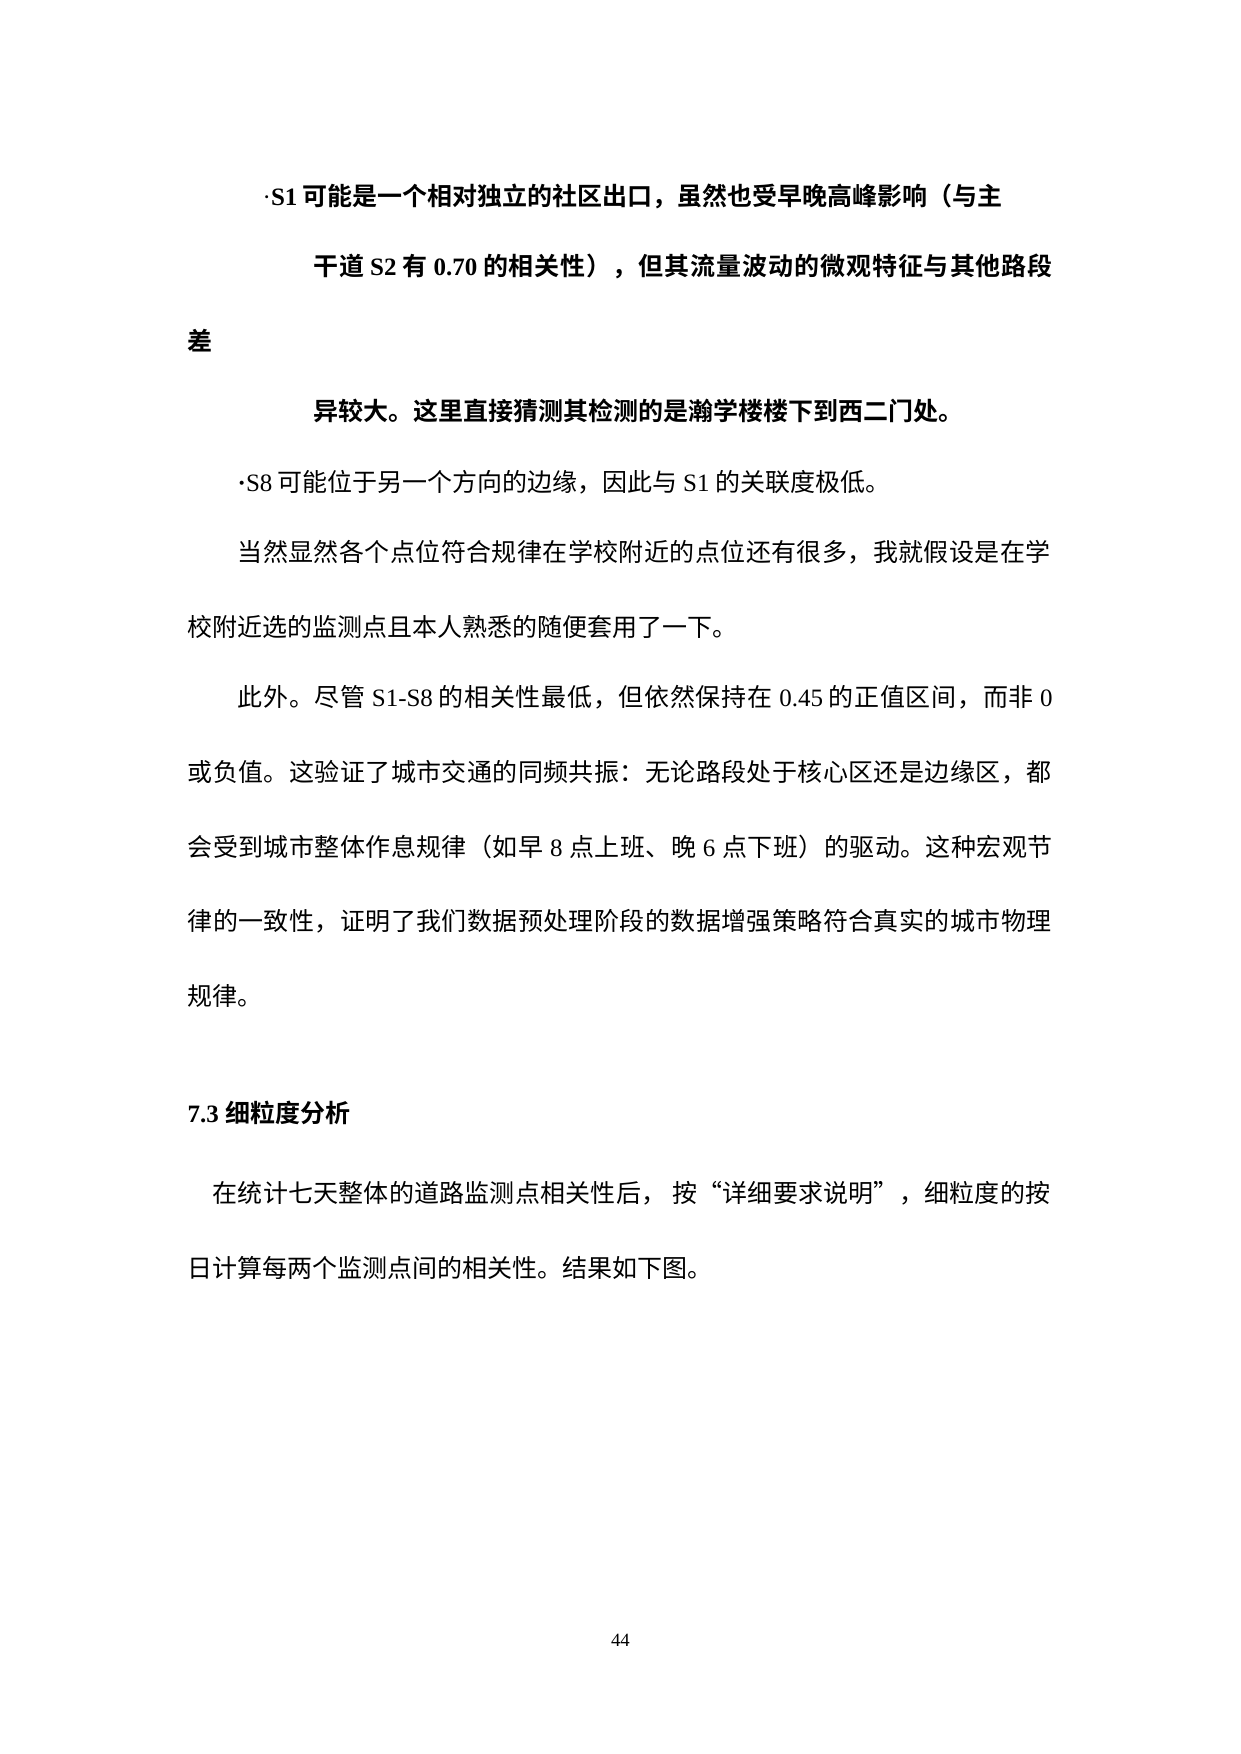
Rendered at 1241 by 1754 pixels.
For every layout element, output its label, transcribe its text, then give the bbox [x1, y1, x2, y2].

text ·S1可能是一个相对独立的社区出口，虽然也受早晚高峰影响（与主 [187, 162, 1053, 227]
text 异较大。这里直接猜测其检测的是瀚学楼楼下到西二门处。 [187, 377, 1053, 442]
text 当然显然各个点位符合规律在学校附近的点位还有很多，我就假设是在学校附近选的监测点且本人熟悉的随便套用了一下。 [187, 518, 1053, 658]
text ·S8可能位于另一个方向的边缘，因此与 S1 的关联度极低。 [187, 448, 1053, 513]
text 此外。尽管S1-S8的相关性最低，但依然保持在0.45的正值区间，而非0或负值。这验证了城市交通的同频共振：无论路段处于核心区还是边缘区，都会受到城市整体作息规律（如早 8 点上班、晚 6 点下班）的驱动。这种宏观节律的一致性，证明了我们数据预处理阶段的数据增强策略符合真实的城市物理规律。 [187, 663, 1053, 1027]
text 在统计七天整体的道路监测点相关性后， 按“详细要求说明”，细粒度的按日计算每两个监测点间的相关性。结果如下图。 [187, 1159, 1053, 1299]
text 干道S2有0.70的相关性），但其流量波动的微观特征与其他路段差 [187, 232, 1053, 372]
text 7.3 细粒度分析 [187, 1079, 1053, 1144]
